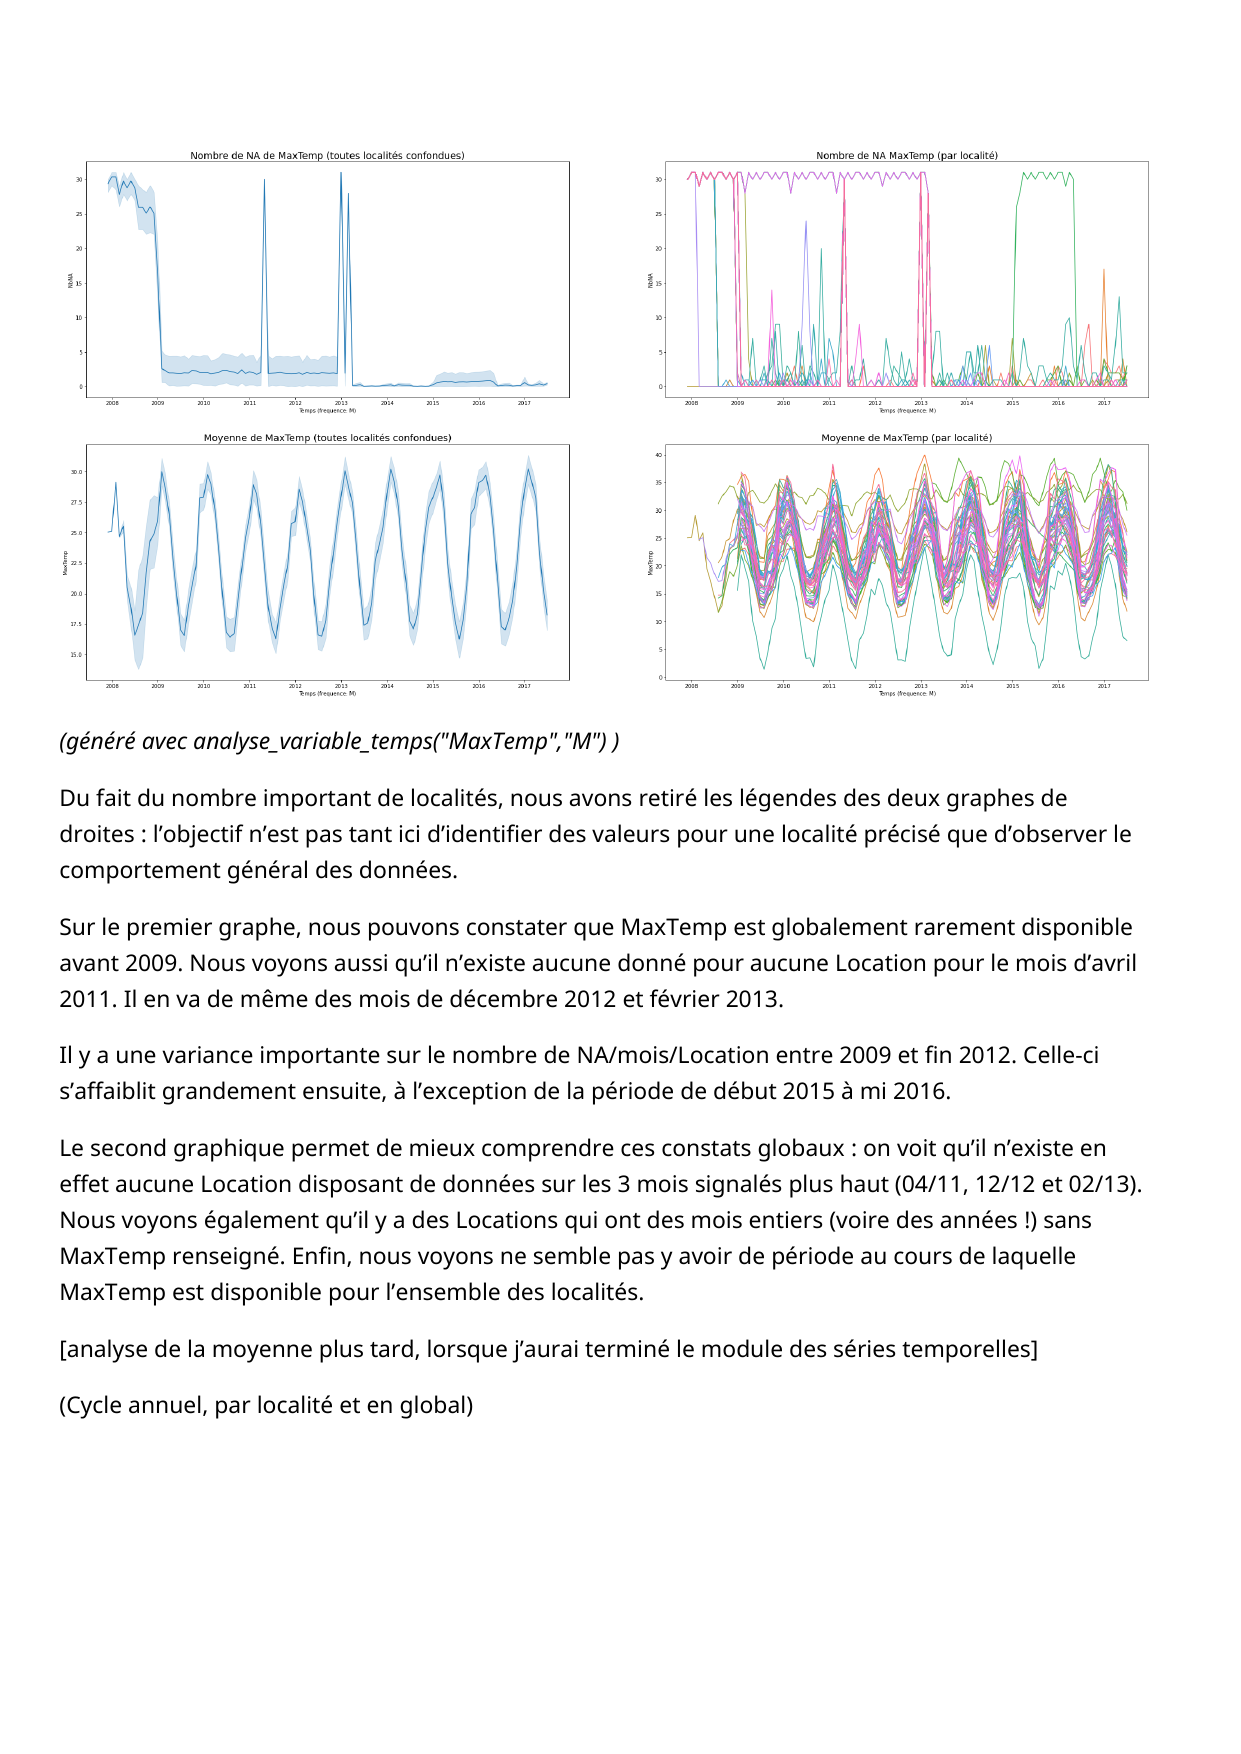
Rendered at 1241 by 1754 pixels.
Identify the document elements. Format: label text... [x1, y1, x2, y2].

text Du fait du nombre important de localités, nous avons retiré les légendes des deux graphes de droites : l’objectif n’est pas tant ici d’identifier des valeurs pour une localité précisé que d’observer le comportement général des données. [59, 782, 1152, 885]
text Il y a une variance importante sur le nombre de NA/mois/Location entre 2009 et fin 2012. Celle-ci s’affaiblit grandement ensuite, à l’exception de la période de début 2015 à mi 2016. [59, 1039, 1152, 1107]
text (généré avec analyse_variable_temps("MaxTemp","M") ) [59, 725, 1152, 757]
text (Cycle annuel, par localité et en global) [59, 1389, 1152, 1421]
text Le second graphique permet de mieux comprendre ces constats globaux : on voit qu’il n’existe en effet aucune Location disposant de données sur les 3 mois signalés plus haut (04/11, 12/12 et 02/13). Nous voyons également qu’il y a des Locations qui ont des mois entiers (voire des années !) sans MaxTemp renseigné. Enfin, nous voyons ne semble pas y avoir de période au cours de laquelle MaxTemp est disponible pour l’ensemble des localités. [59, 1132, 1152, 1307]
text Sur le premier graphe, nous pouvons constater que MaxTemp est globalement rarement disponible avant 2009. Nous voyons aussi qu’il n’existe aucune donné pour aucune Location pour le mois d’avril 2011. Il en va de même des mois de décembre 2012 et février 2013. [59, 911, 1152, 1014]
text [analyse de la moyenne plus tard, lorsque j’aurai terminé le module des séries temporelles] [59, 1333, 1152, 1364]
picture [59, 147, 1152, 700]
